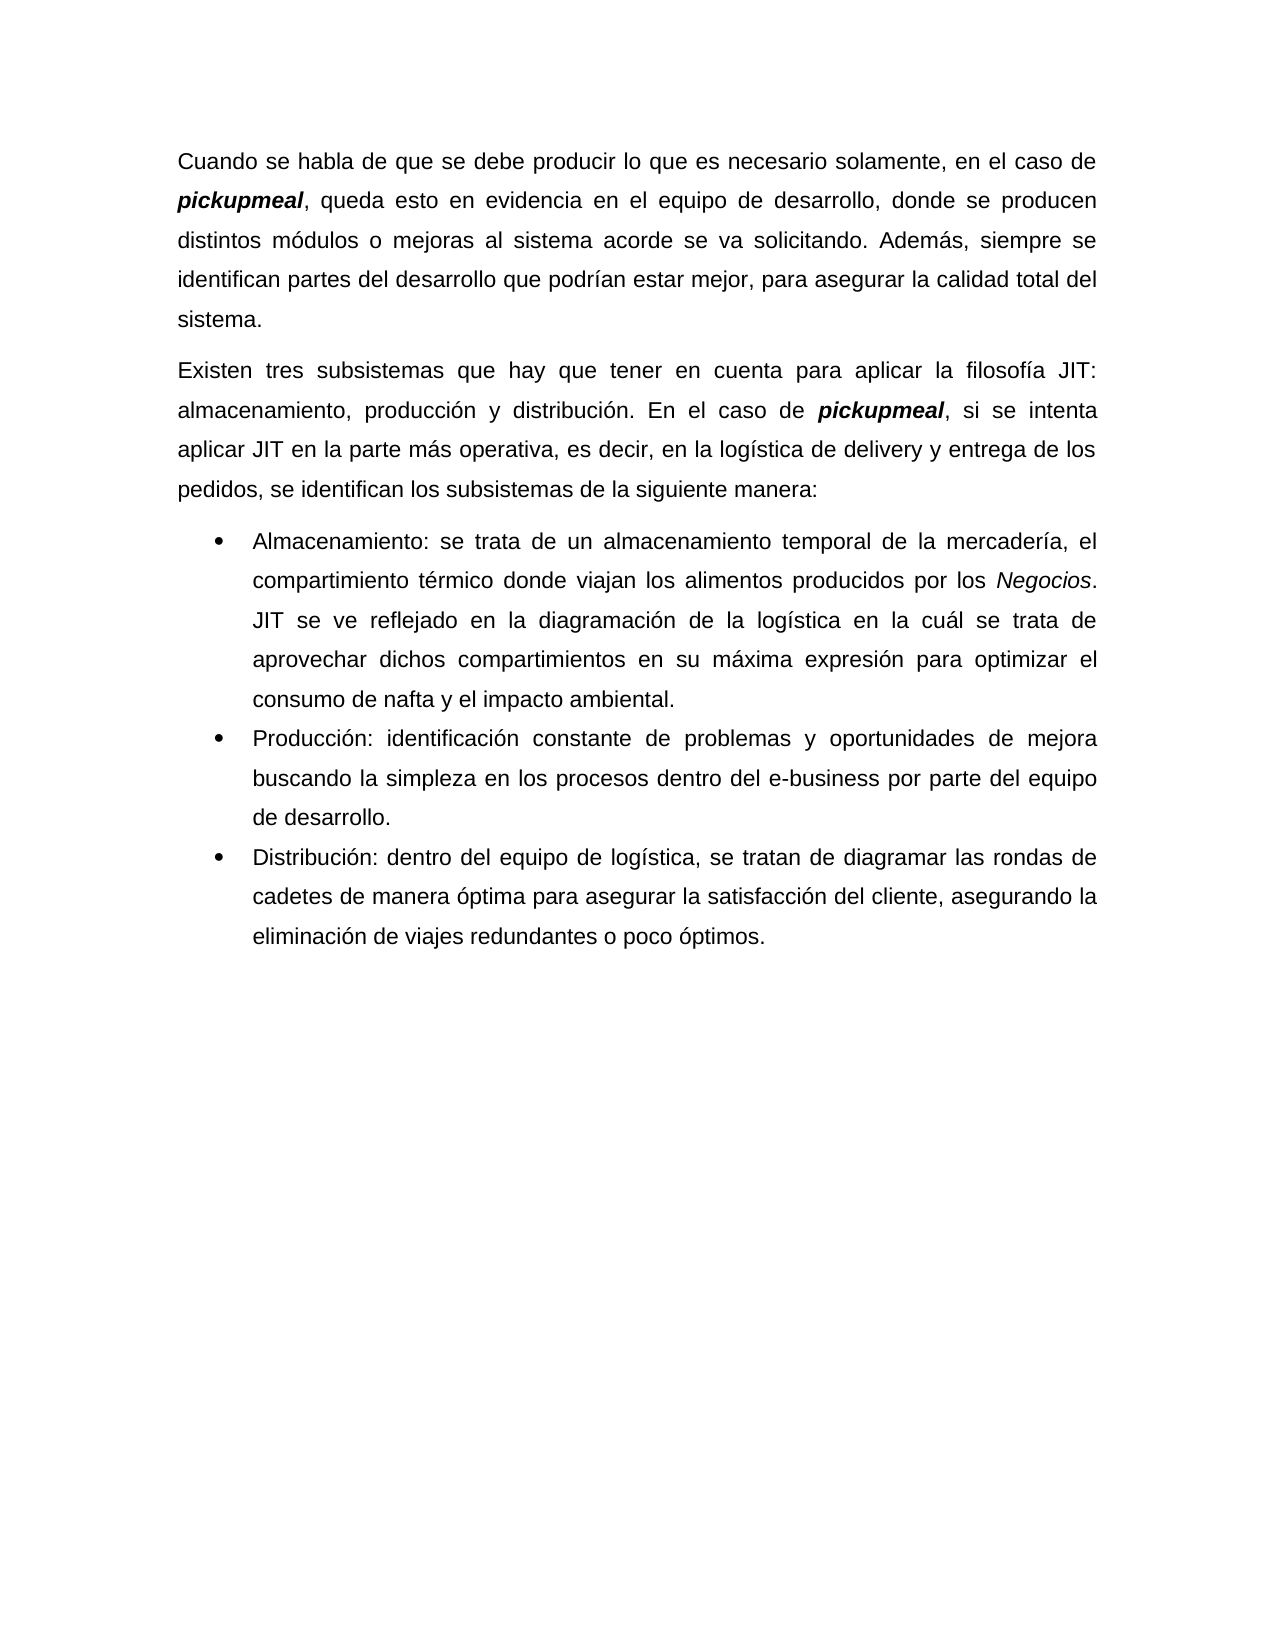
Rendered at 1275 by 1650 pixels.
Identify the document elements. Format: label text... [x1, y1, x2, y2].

list Almacenamiento: se trata de un almacenamiento temporal de la mercadería, el compartimiento térmico donde viajan los alimentos producidos por los Negocios. JIT se ve reflejado en la diagramación de la logística en la cuál se trata de aprovechar dichos compartimientos en su máxima expresión para optimizar el consumo de nafta y el impacto ambiental. [215, 528, 1098, 712]
text Existen tres subsistemas que hay que tener en cuenta para aplicar la filosofía JIT: almacenamiento, producción y distribución. En el caso de pickupmeal, si se intenta aplicar JIT en la parte más operativa, es decir, en la logística de delivery y entrega de los pedidos, se identifican los subsistemas de la siguiente manera: [177, 357, 1098, 502]
list Distribución: dentro del equipo de logística, se tratan de diagramar las rondas de cadetes de manera óptima para asegurar la satisfacción del cliente, asegurando la eliminación de viajes redundantes o poco óptimos. [215, 844, 1098, 949]
list Producción: identificación constante de problemas y oportunidades de mejora buscando la simpleza en los procesos dentro del e-business por parte del equipo de desarrollo. [215, 725, 1098, 831]
text Cuando se habla de que se debe producir lo que es necesario solamente, en el caso de pickupmeal, queda esto en evidencia en el equipo de desarrollo, donde se producen distintos módulos o mejoras al sistema acorde se va solicitando. Además, siempre se identifican partes del desarrollo que podrían estar mejor, para asegurar la calidad total del sistema. [177, 148, 1098, 332]
